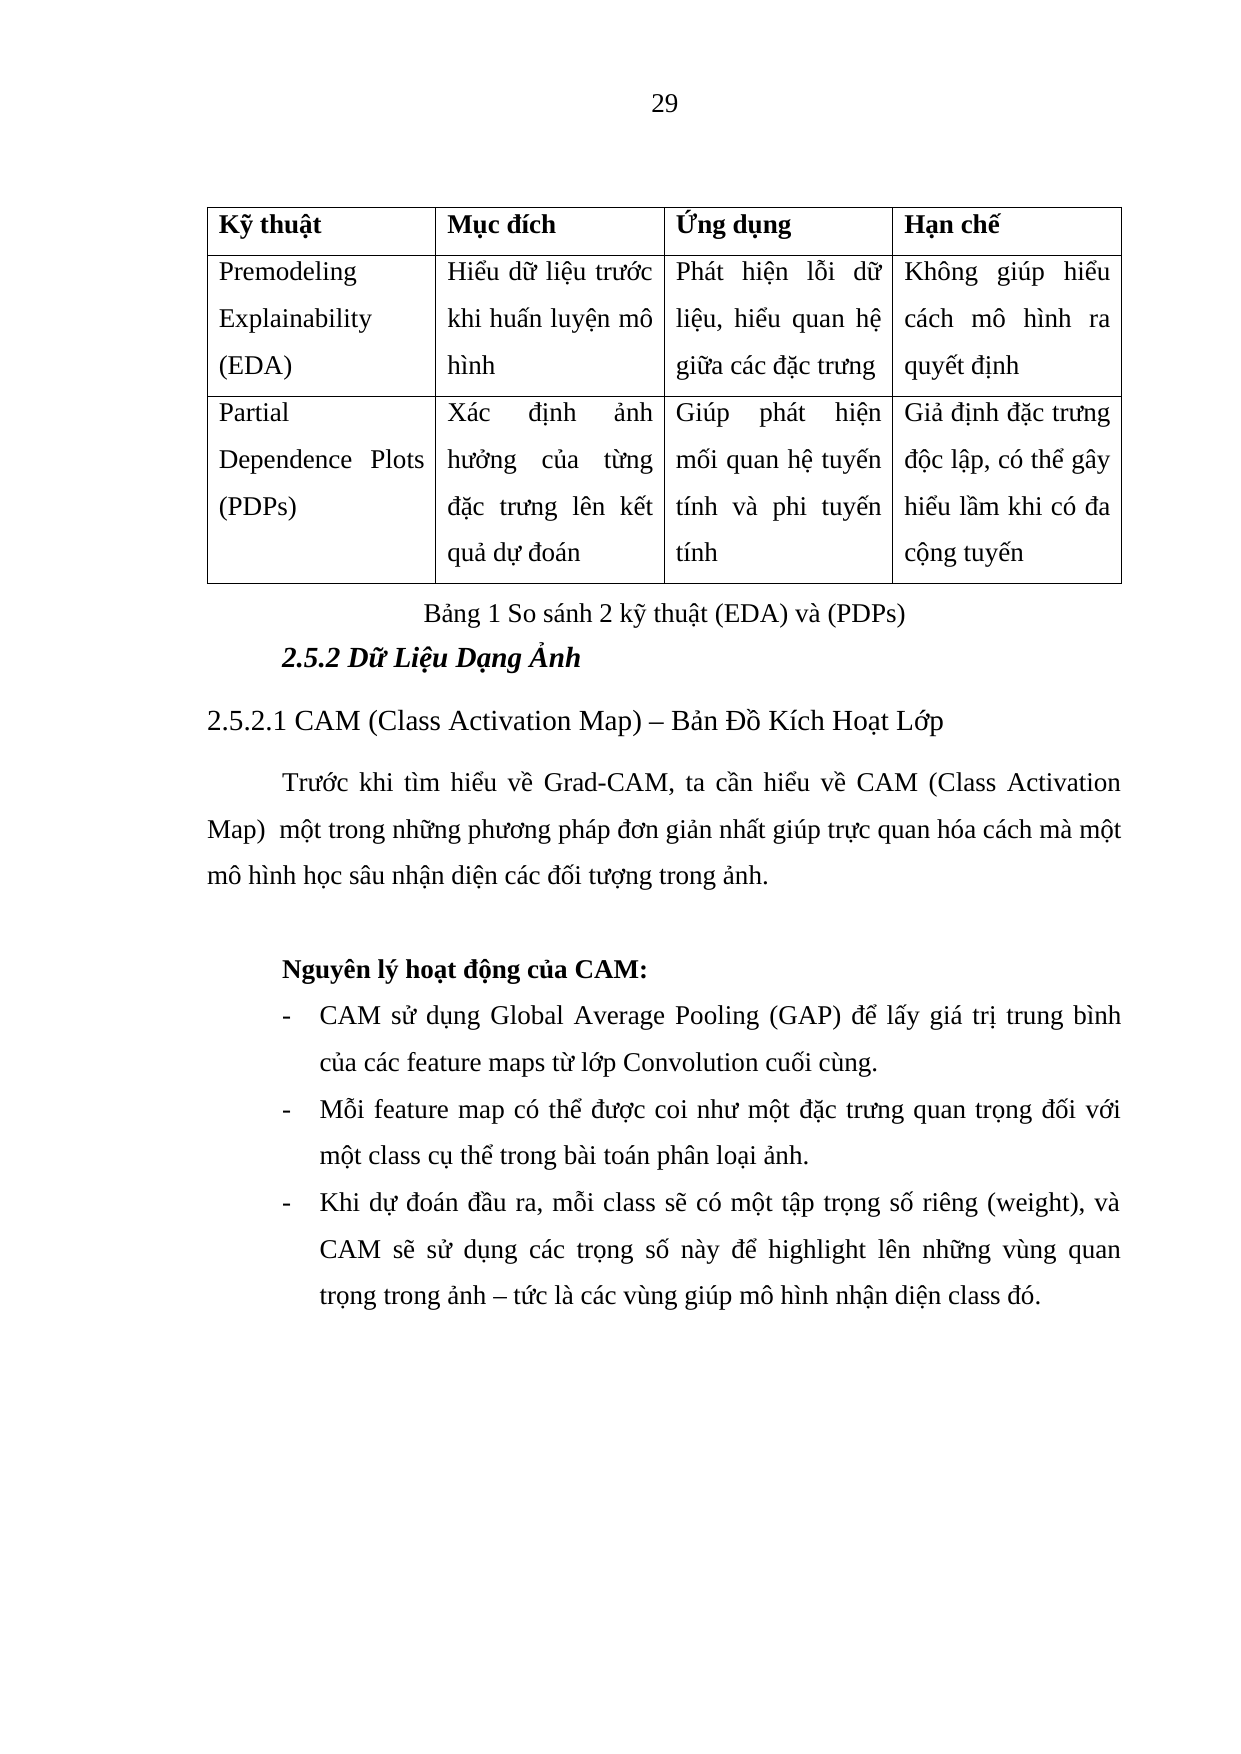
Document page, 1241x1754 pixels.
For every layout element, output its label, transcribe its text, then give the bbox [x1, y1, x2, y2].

subtitle Dữ Liệu Dạng Ảnh [282, 640, 1122, 674]
table_cell Hiểu dữ liệu trước khi huấn luyện mô hình [436, 256, 664, 396]
table_header Ứng dụng [665, 208, 892, 254]
table_cell Giả định đặc trưng độc lập, có thể gây hiểu lầm khi có đa cộng tuyến [893, 397, 1121, 583]
list Khi dự đoán đầu ra, mỗi class sẽ có một tập trọng số riêng (weight), và CAM sẽ sử dụng các trọng số này để highlight lên những vùng quan trọng trong ảnh – tức là các vùng giúp mô hình nhận diện class đó. [282, 1186, 1122, 1311]
table_header Mục đích [436, 208, 664, 254]
text Trước khi tìm hiểu về Grad-CAM, ta cần hiểu về CAM (Class Activation Map) một trong những phương pháp đơn giản nhất giúp trực quan hóa cách mà một mô hình học sâu nhận diện các đối tượng trong ảnh. [207, 766, 1122, 891]
table_cell Giúp phát hiện mối quan hệ tuyến tính và phi tuyến tính [665, 397, 892, 583]
table_cell Premodeling Explainability (EDA) [208, 256, 435, 396]
text Nguyên lý hoạt động của CAM: [207, 953, 1122, 984]
table_cell Xác định ảnh hưởng của từng đặc trưng lên kết quả dự đoán [436, 397, 664, 583]
table_header Kỹ thuật [208, 208, 435, 254]
table_cell Phát hiện lỗi dữ liệu, hiểu quan hệ giữa các đặc trưng [665, 256, 892, 396]
text Bảng So sánh 2 kỹ thuật (EDA) và (PDPs) [207, 597, 1122, 628]
table_cell Không giúp hiểu cách mô hình ra quyết định [893, 256, 1121, 396]
list Mỗi feature map có thể được coi như một đặc trưng quan trọng đối với một class cụ thể trong bài toán phân loại ảnh. [282, 1093, 1122, 1171]
table_cell Partial Dependence Plots (PDPs) [208, 397, 435, 583]
subtitle CAM (Class Activation Map) – Bản Đồ Kích Hoạt Lớp [207, 703, 1122, 737]
table_header Hạn chế [893, 208, 1121, 254]
list CAM sử dụng Global Average Pooling (GAP) để lấy giá trị trung bình của các feature maps từ lớp Convolution cuối cùng. [282, 999, 1122, 1077]
